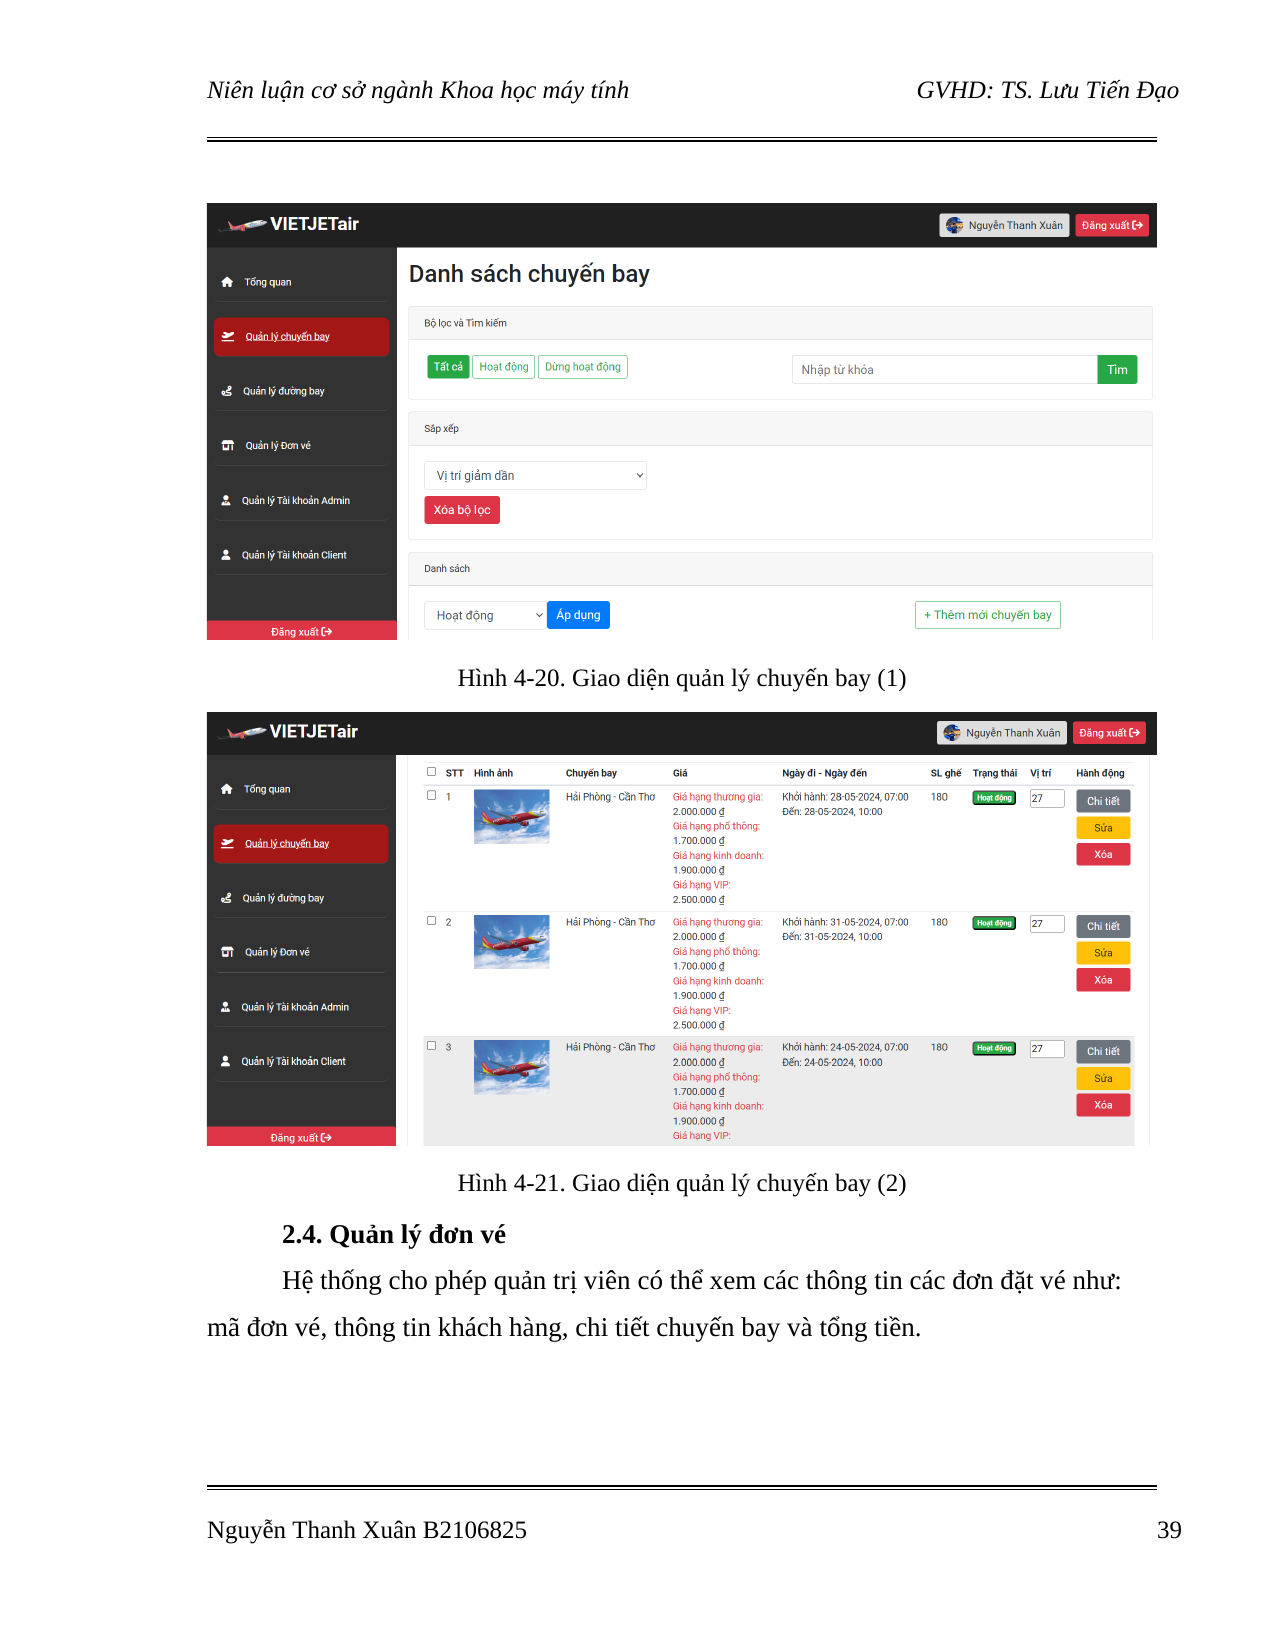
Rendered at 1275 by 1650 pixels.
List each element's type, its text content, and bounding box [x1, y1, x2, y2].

picture [206, 203, 1157, 640]
picture [206, 712, 1157, 1146]
text Hệ thống cho phép quản trị viên có thể xem các thông tin các đơn đặt vé như: mã đơn vé, thông tin khách hàng, chi tiết chuyến bay và tổng tiền. [207, 1264, 1157, 1342]
subtitle 2.4. Quản lý đơn vé [207, 1218, 1157, 1249]
